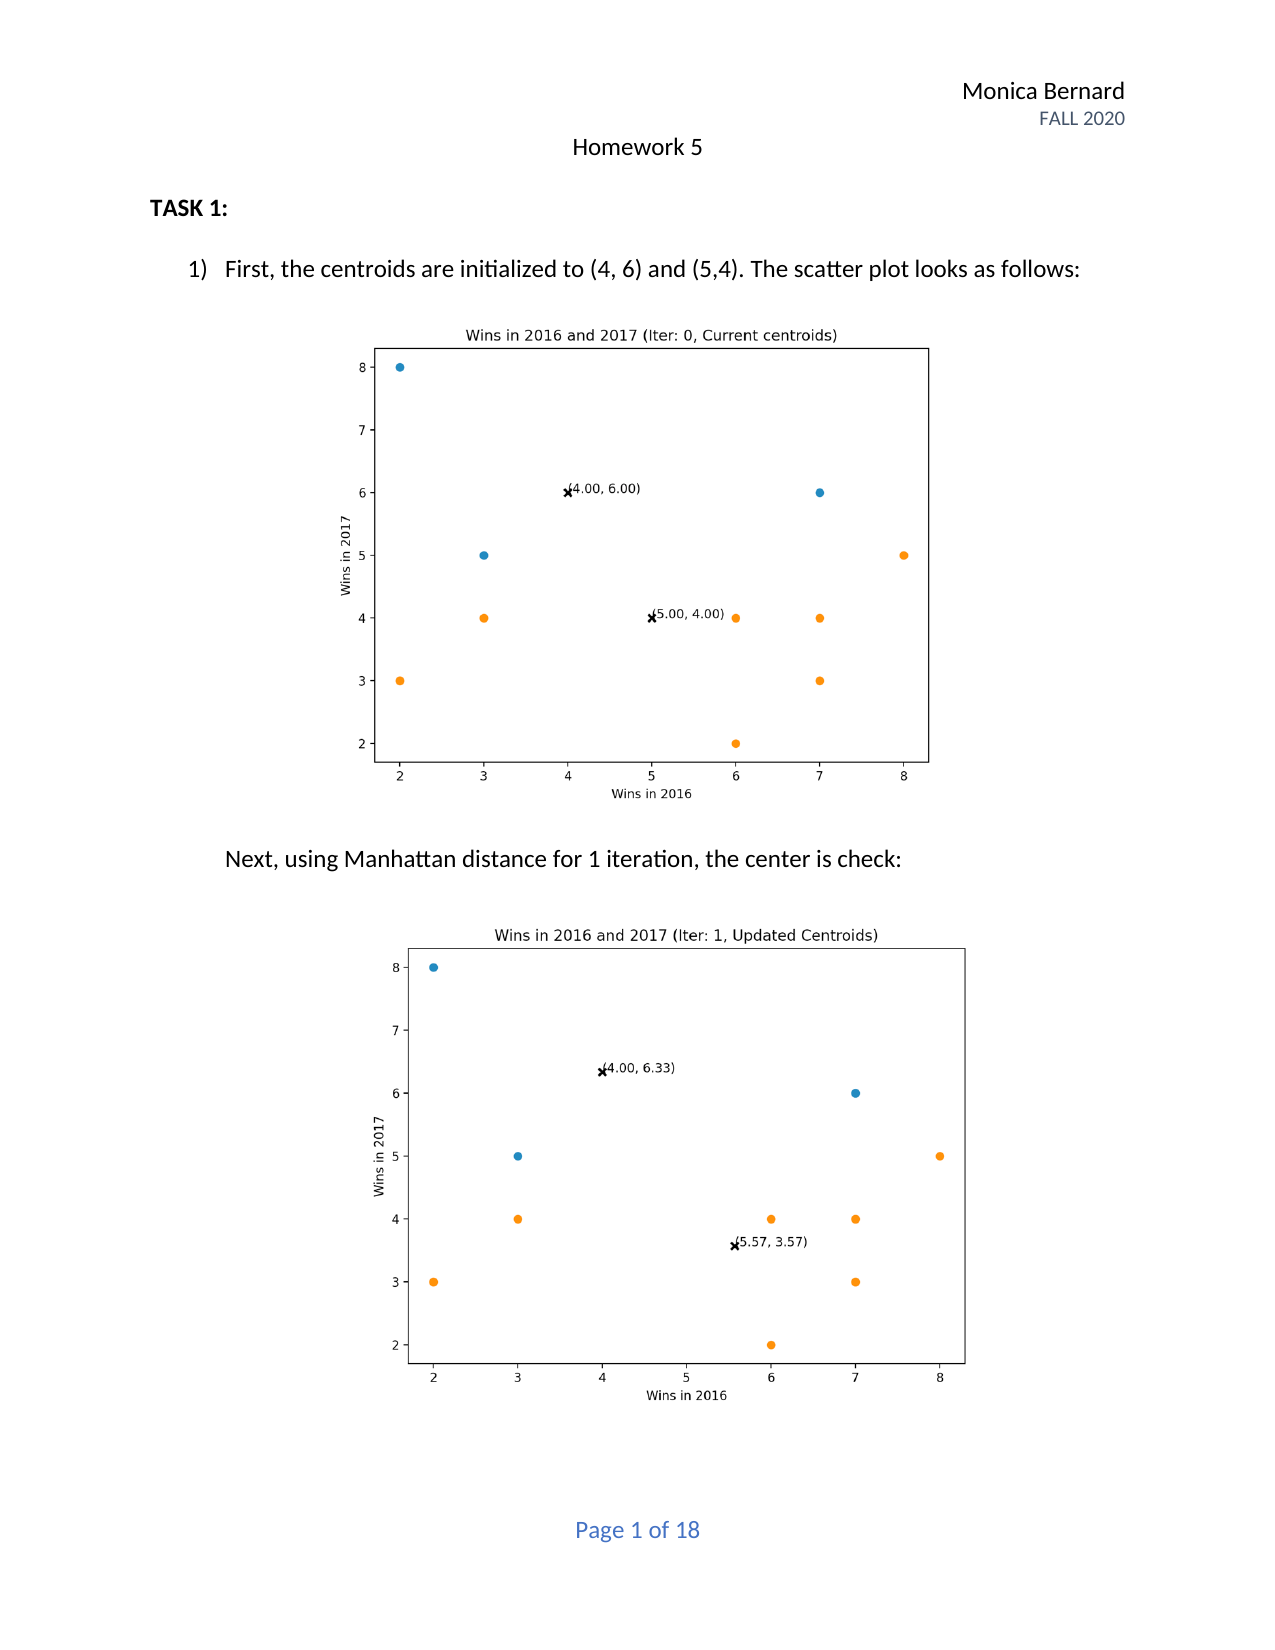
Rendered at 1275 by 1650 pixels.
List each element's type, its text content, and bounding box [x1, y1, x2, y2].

picture [318, 314, 957, 813]
list Next, using Manhattan distance for 1 iteration, the center is check: [225, 843, 1125, 873]
picture [344, 903, 1006, 1412]
list First, the centroids are initialized to (4, 6) and (5,4). The scatter plot looks as follows: [187, 253, 1125, 283]
text TASK 1: [150, 192, 1125, 222]
